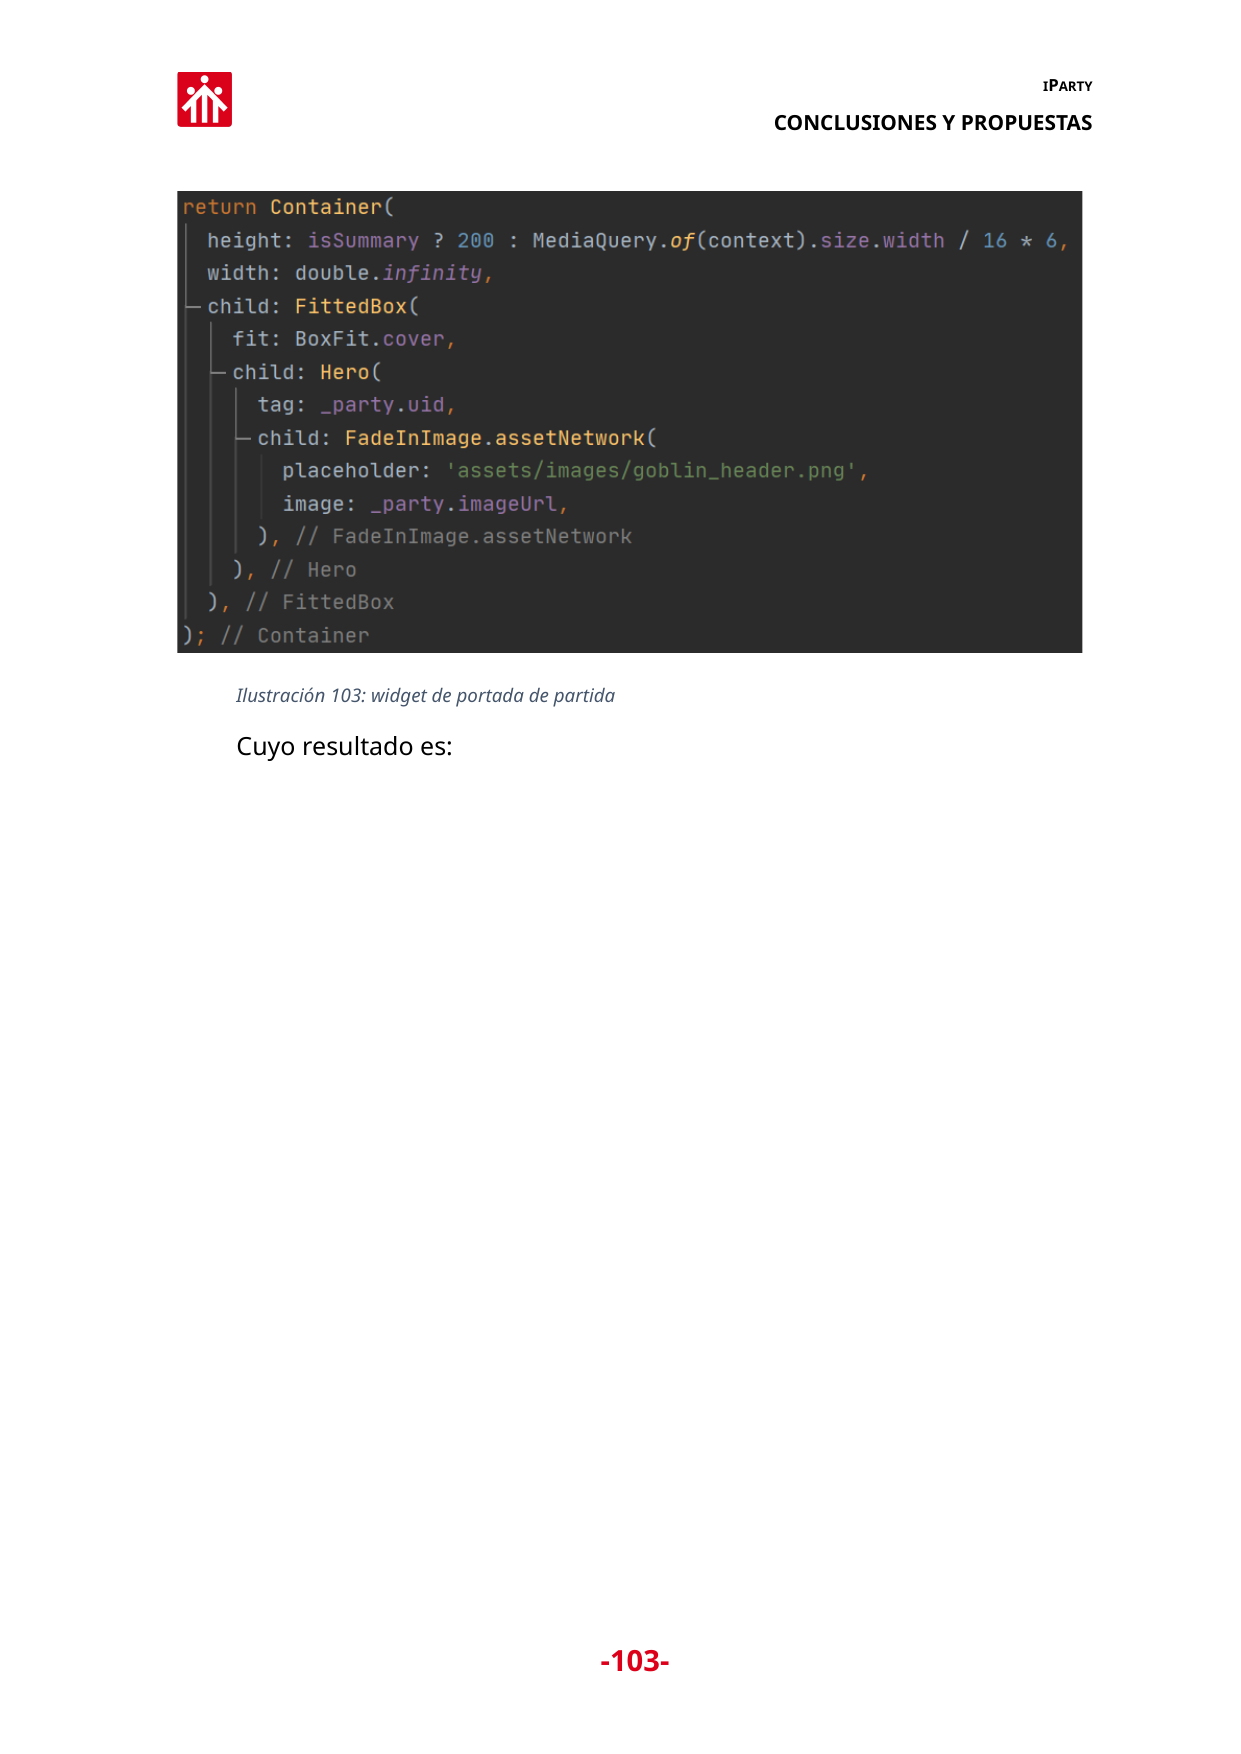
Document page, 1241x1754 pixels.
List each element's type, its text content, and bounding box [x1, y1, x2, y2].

text Ilustración 103: widget de portada de partida [177, 682, 1092, 707]
picture [177, 72, 232, 127]
text Cuyo resultado es: [177, 728, 1092, 762]
picture [177, 191, 1083, 653]
